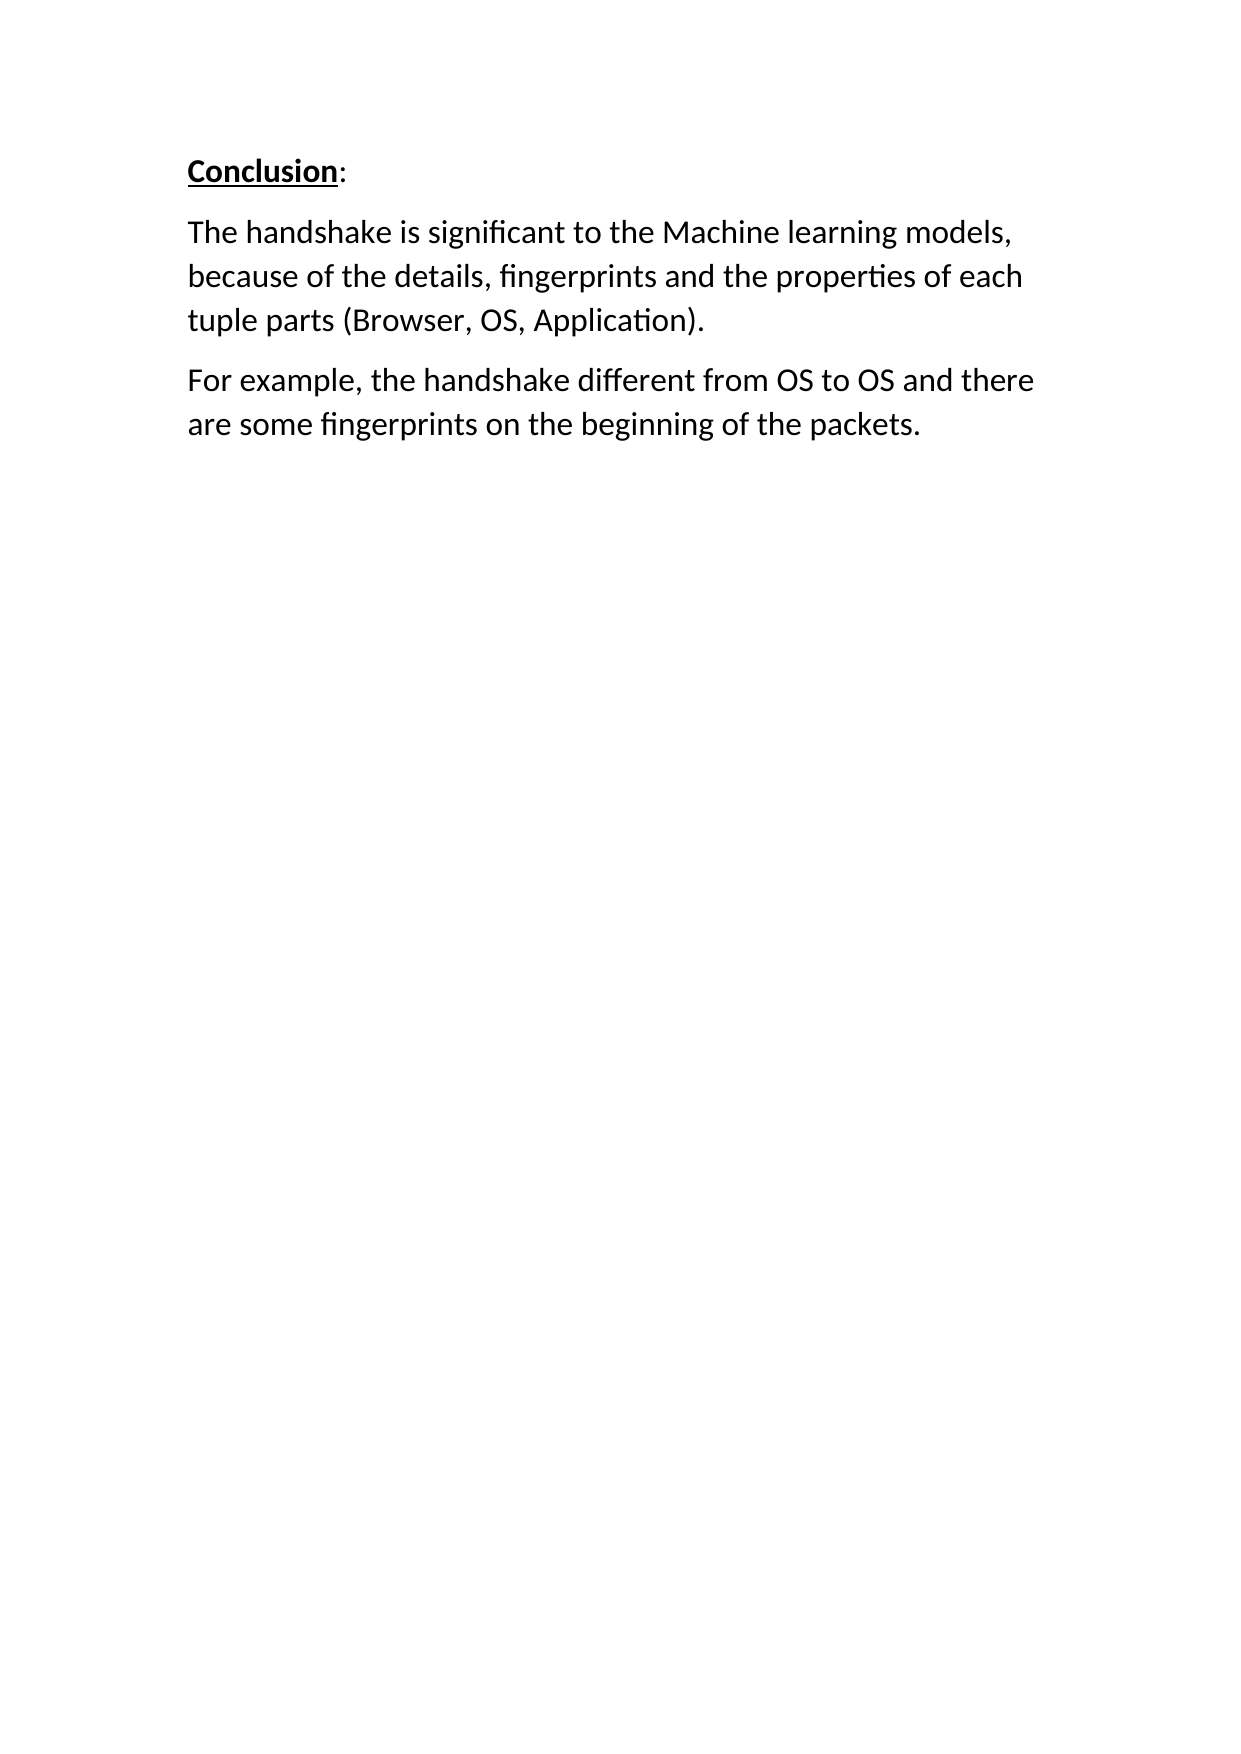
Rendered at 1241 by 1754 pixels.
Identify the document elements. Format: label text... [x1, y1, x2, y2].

text The handshake is significant to the Machine learning models, because of the details, fingerprints and the properties of each tuple parts (Browser, OS, Application). [187, 211, 1053, 339]
text For example, the handshake different from OS to OS and there are some fingerprints on the beginning of the packets. [187, 359, 1053, 444]
text Conclusion: [187, 150, 1053, 191]
